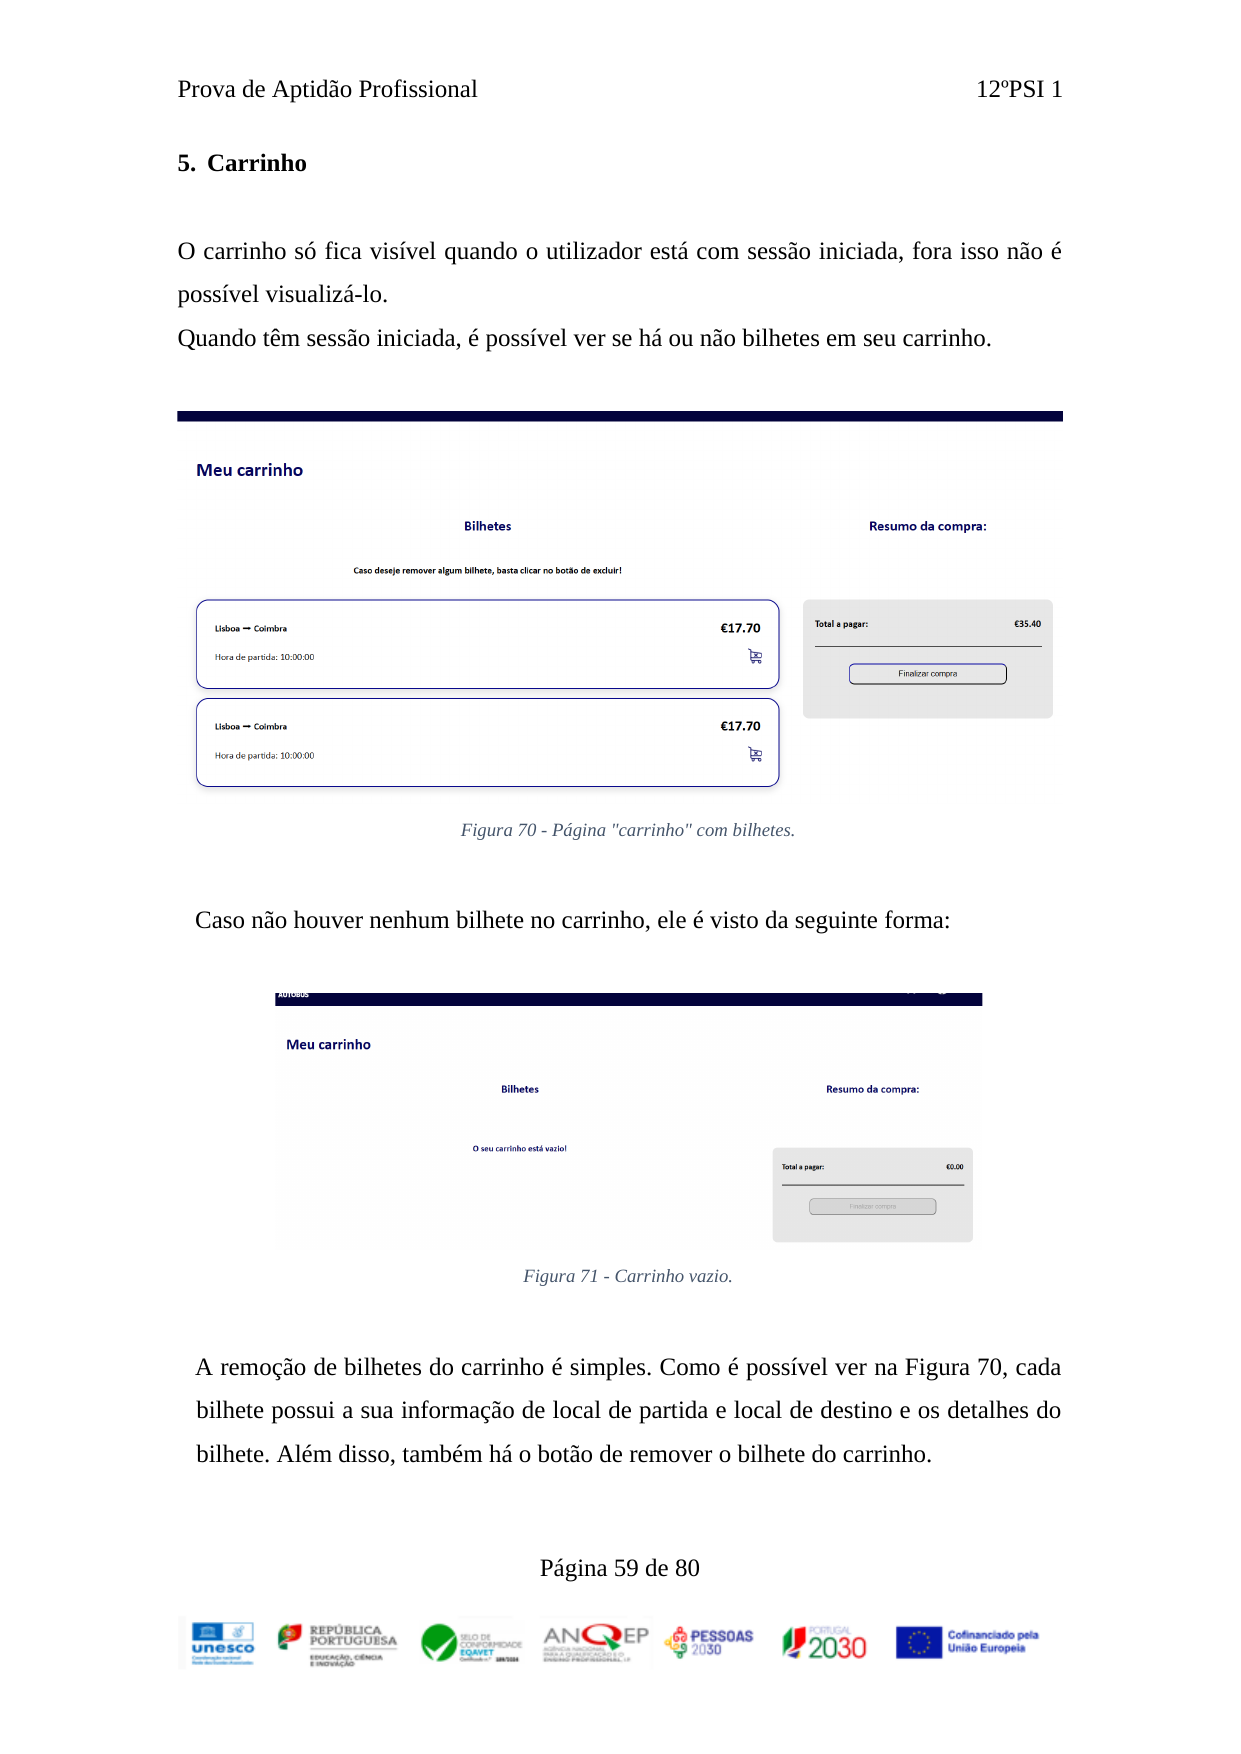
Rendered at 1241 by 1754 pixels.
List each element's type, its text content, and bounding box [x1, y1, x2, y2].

picture [177, 411, 1063, 804]
picture [177, 1615, 1084, 1677]
text Quando têm sessão iniciada, é possível ver se há ou não bilhetes em seu carrinho. [177, 323, 1063, 352]
picture [275, 993, 983, 1250]
text Caso não houver nenhum bilhete no carrinho, ele é visto da seguinte forma: [195, 906, 1063, 934]
text A remoção de bilhetes do carrinho é simples. Como é possível ver na Figura 70, cada bilhete possui a sua informação de local de partida e local de destino e os detalhes do bilhete. Além disso, também há o botão de remover o bilhete do carrinho. [195, 1352, 1063, 1468]
text O carrinho só fica visível quando o utilizador está com sessão iniciada, fora isso não é possível visualizá-lo. [177, 236, 1063, 308]
list Carrinho [177, 148, 1063, 176]
